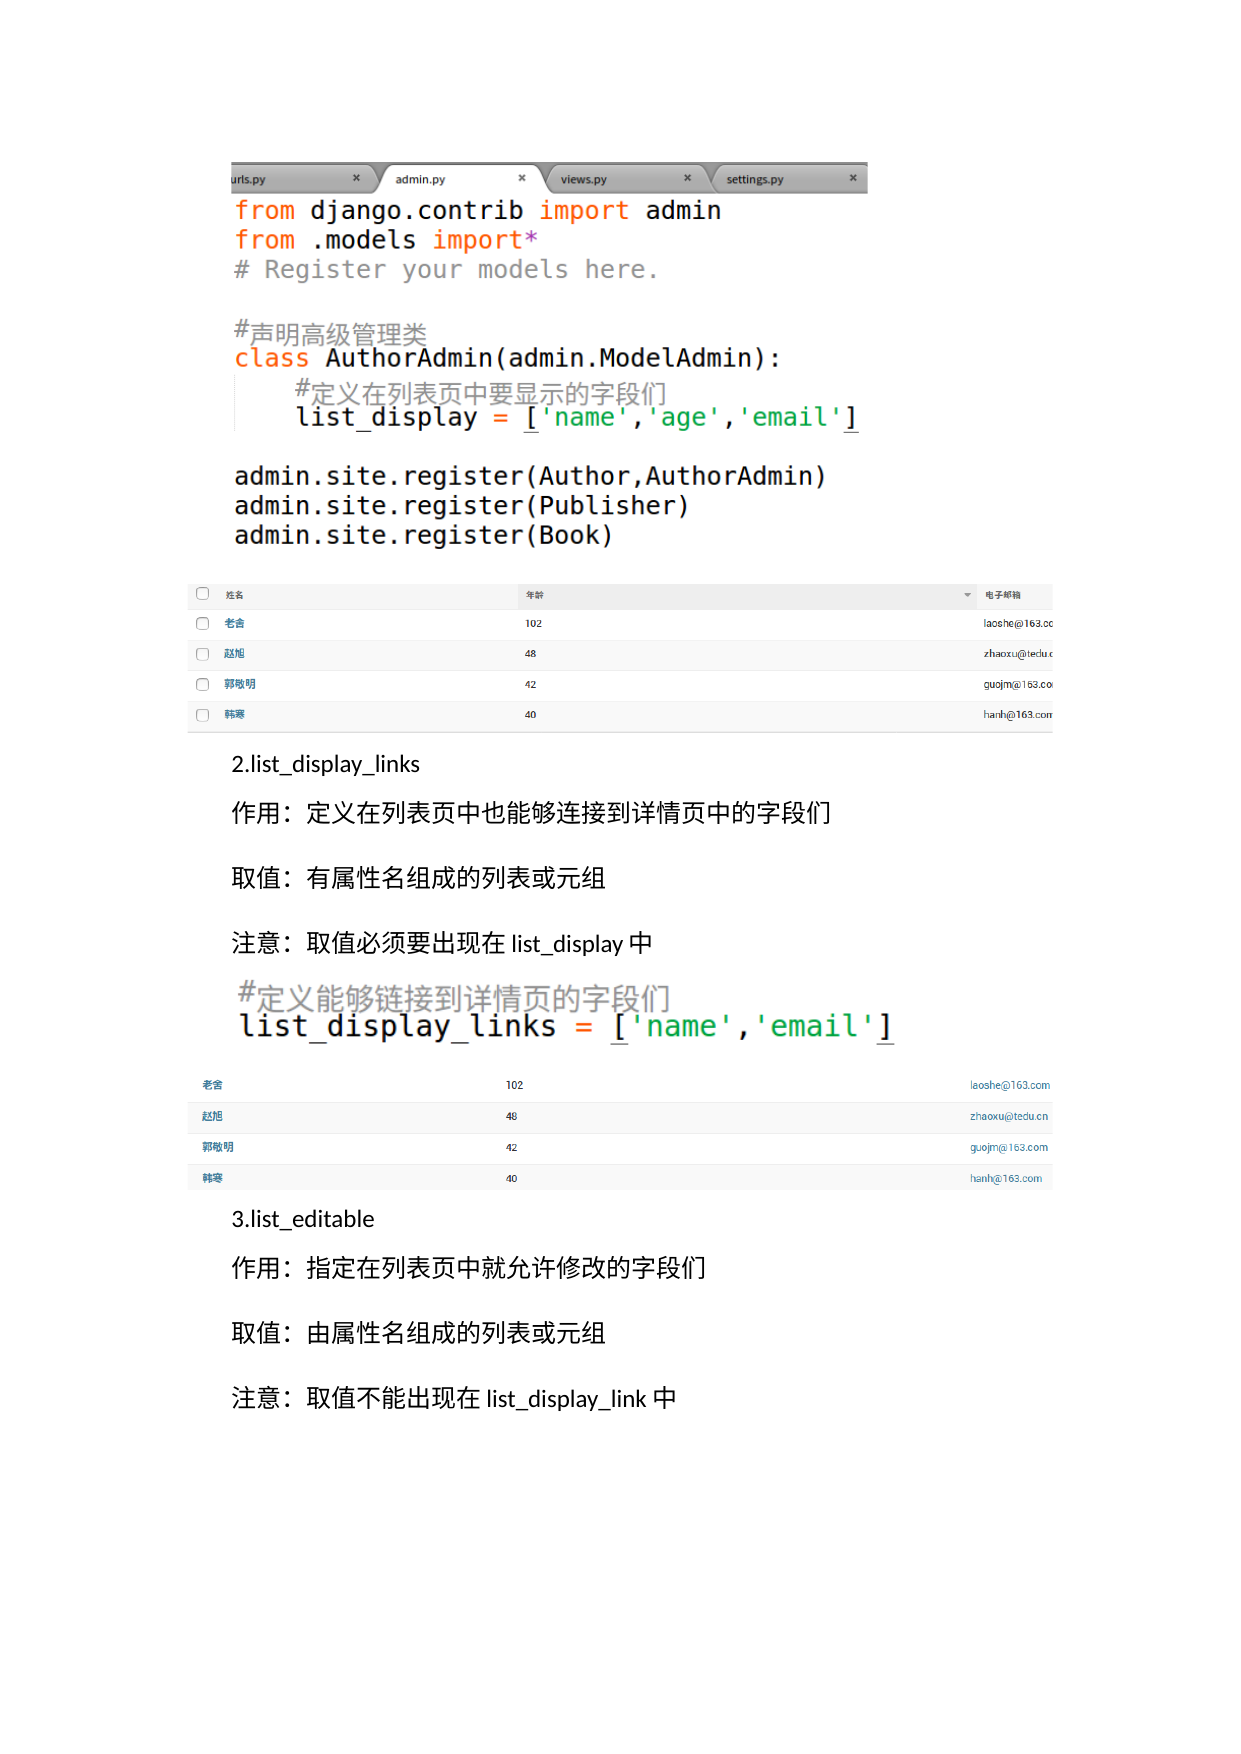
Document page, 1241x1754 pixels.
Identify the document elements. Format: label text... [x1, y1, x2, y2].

text 作用：指定在列表页中就允许修改的字段们 [231, 1234, 1053, 1299]
text 3.list_editable [231, 1202, 1053, 1234]
text 取值：有属性名组成的列表或元组 [231, 844, 1053, 909]
picture [231, 162, 868, 554]
picture [231, 974, 911, 1052]
text 注意：取值不能出现在list_display_link中 [231, 1364, 1053, 1429]
picture [187, 584, 1053, 742]
text 作用：定义在列表页中也能够连接到详情页中的字段们 [231, 779, 1053, 844]
text 注意：取值必须要出现在list_display中 [231, 909, 1053, 974]
picture [187, 1072, 1053, 1190]
text 2.list_display_links [231, 747, 1053, 779]
text 取值：由属性名组成的列表或元组 [231, 1299, 1053, 1364]
